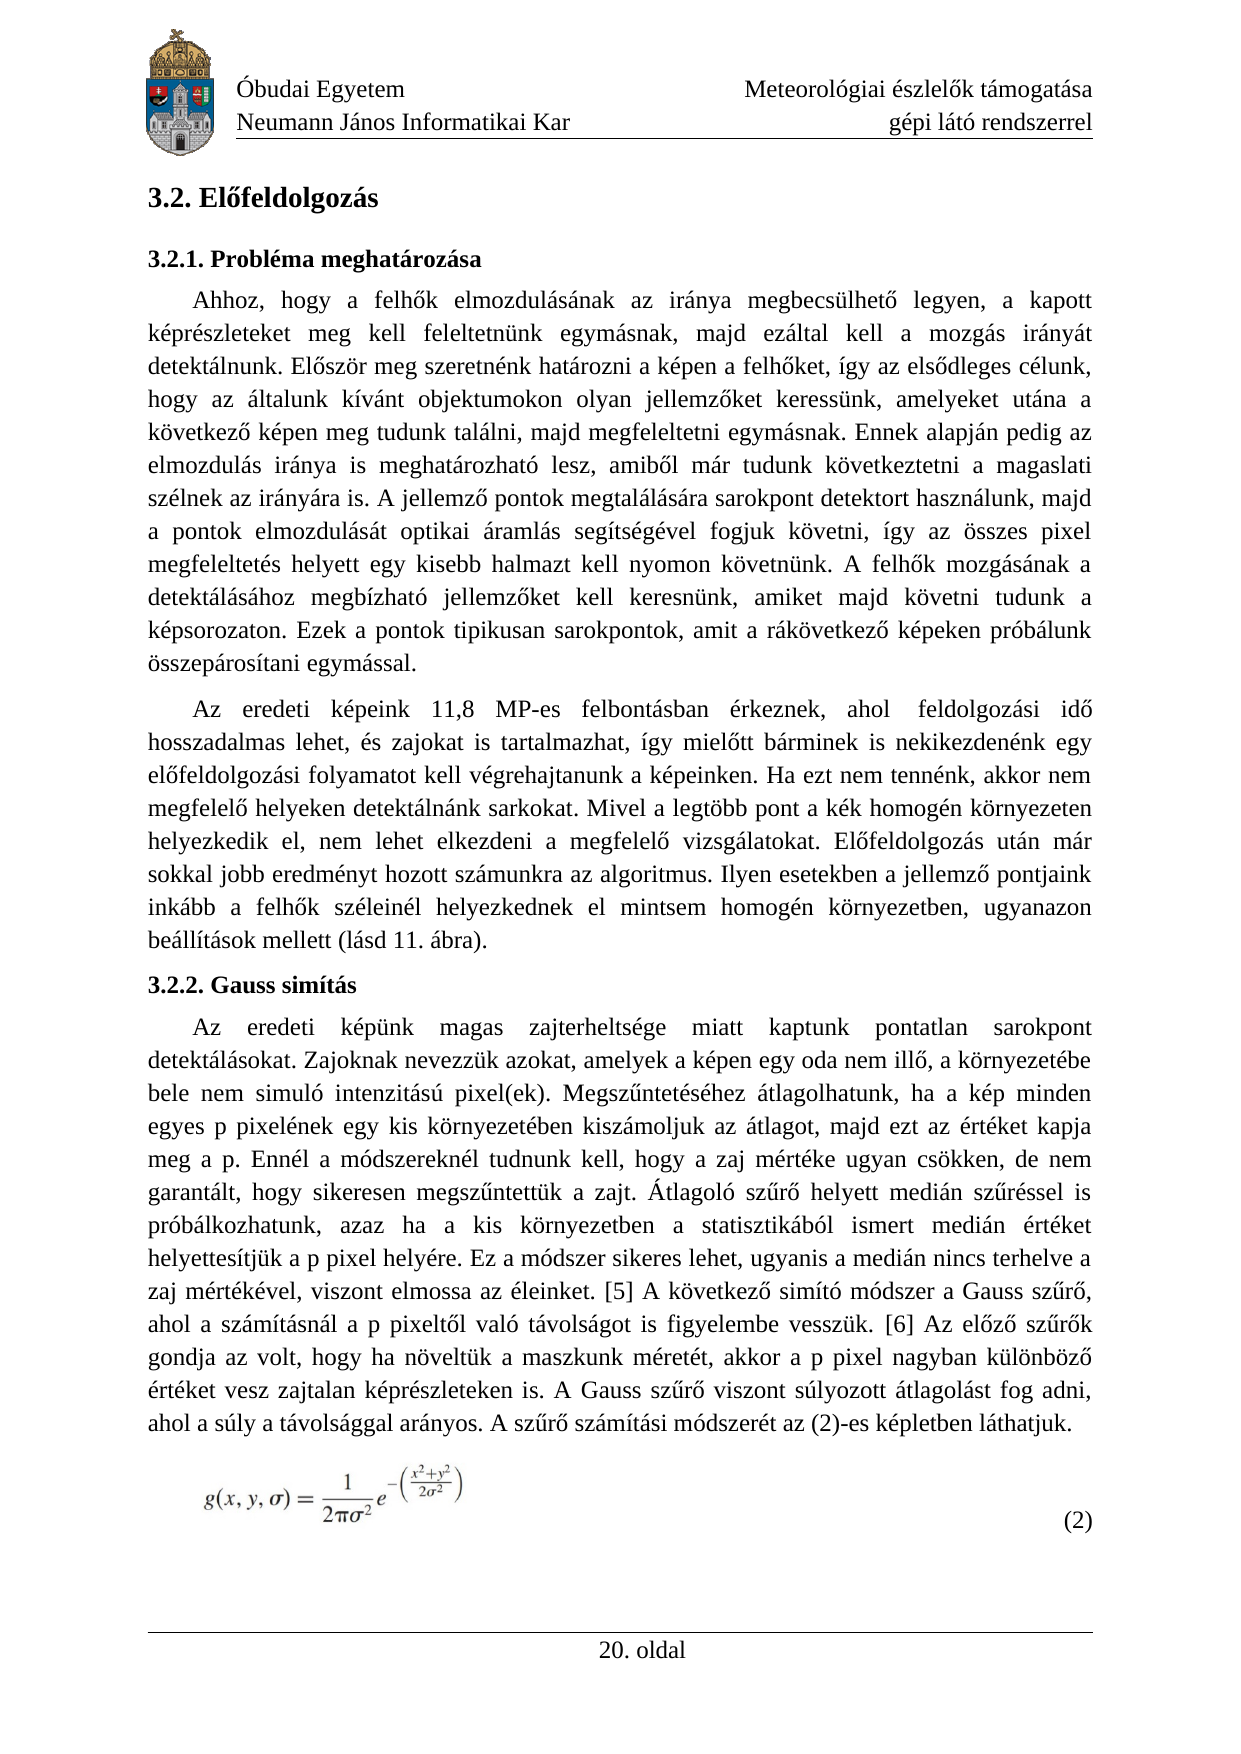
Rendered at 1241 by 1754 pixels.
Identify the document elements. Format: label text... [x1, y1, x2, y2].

picture [192, 1453, 484, 1529]
text Az eredeti képeink 11,8 MP-es felbontásban érkeznek, ahol feldolgozási idő hosszadalmas lehet, és zajokat is tartalmazhat, így mielőtt bárminek is nekikezdenénk egy előfeldolgozási folyamatot kell végrehajtanunk a képeinken. Ha ezt nem tennénk, akkor nem megfelelő helyeken detektálnánk sarkokat. Mivel a legtöbb pont a kék homogén környezeten helyezkedik el, nem lehet elkezdeni a megfelelő vizsgálatokat. Előfeldolgozás után már sokkal jobb eredményt hozott számunkra az algoritmus. Ilyen esetekben a jellemző pontjaink inkább a felhők széleinél helyezkednek el mintsem homogén környezetben, ugyanazon beállítások mellett (lásd 11. ábra). [148, 694, 1093, 954]
subtitle 3.2.2. Gauss simítás [148, 971, 1093, 999]
subtitle 3.2.1. Probléma meghatározása [148, 244, 1093, 273]
text Az eredeti képünk magas zajterheltsége miatt kaptunk pontatlan sarokpont detektálásokat. Zajoknak nevezzük azokat, amelyek a képen egy oda nem illő, a környezetébe bele nem simuló intenzitású pixel(ek). Megszűntetéséhez átlagolhatunk, ha a kép minden egyes p pixelének egy kis környezetében kiszámoljuk az átlagot, majd ezt az értéket kapja meg a p. Ennél a módszereknél tudnunk kell, hogy a zaj mértéke ugyan csökken, de nem garantált, hogy sikeresen megszűntettük a zajt. Átlagoló szűrő helyett medián szűréssel is próbálkozhatunk, azaz ha a kis környezetben a statisztikából ismert medián értéket helyettesítjük a p pixel helyére. Ez a módszer sikeres lehet, ugyanis a medián nincs terhelve a zaj mértékével, viszont elmossa az éleinket. [5] A következő simító módszer a Gauss szűrő, ahol a számításnál a p pixeltől való távolságot is figyelembe vesszük. [6] Az előző szűrők gondja az volt, hogy ha növeltük a maszkunk méretét, akkor a p pixel nagyban különböző értéket vesz zajtalan képrészleteken is. A Gauss szűrő viszont súlyozott átlagolást fog adni, ahol a súly a távolsággal arányos. A szűrő számítási módszerét az (2)-es képletben láthatjuk. [148, 1012, 1093, 1437]
subtitle 3.2. Előfeldolgozás [148, 180, 1093, 214]
picture [146, 28, 215, 157]
text Ahhoz, hogy a felhők elmozdulásának az iránya megbecsülhető legyen, a kapott képrészleteket meg kell feleltetnünk egymásnak, majd ezáltal kell a mozgás irányát detektálnunk. Először meg szeretnénk határozni a képen a felhőket, így az elsődleges célunk, hogy az általunk kívánt objektumokon olyan jellemzőket keressünk, amelyeket utána a következő képen meg tudunk találni, majd megfeleltetni egymásnak. Ennek alapján pedig az elmozdulás iránya is meghatározható lesz, amiből már tudunk következtetni a magaslati szélnek az irányára is. A jellemző pontok megtalálására sarokpont detektort használunk, majd a pontok elmozdulását optikai áramlás segítségével fogjuk követni, így az összes pixel megfeleltetés helyett egy kisebb halmazt kell nyomon követnünk. A felhők mozgásának a detektálásához megbízható jellemzőket kell keresnünk, amiket majd követni tudunk a képsorozaton. Ezek a pontok tipikusan sarokpontok, amit a rákövetkező képeken próbálunk összepárosítani egymással. [148, 285, 1093, 677]
